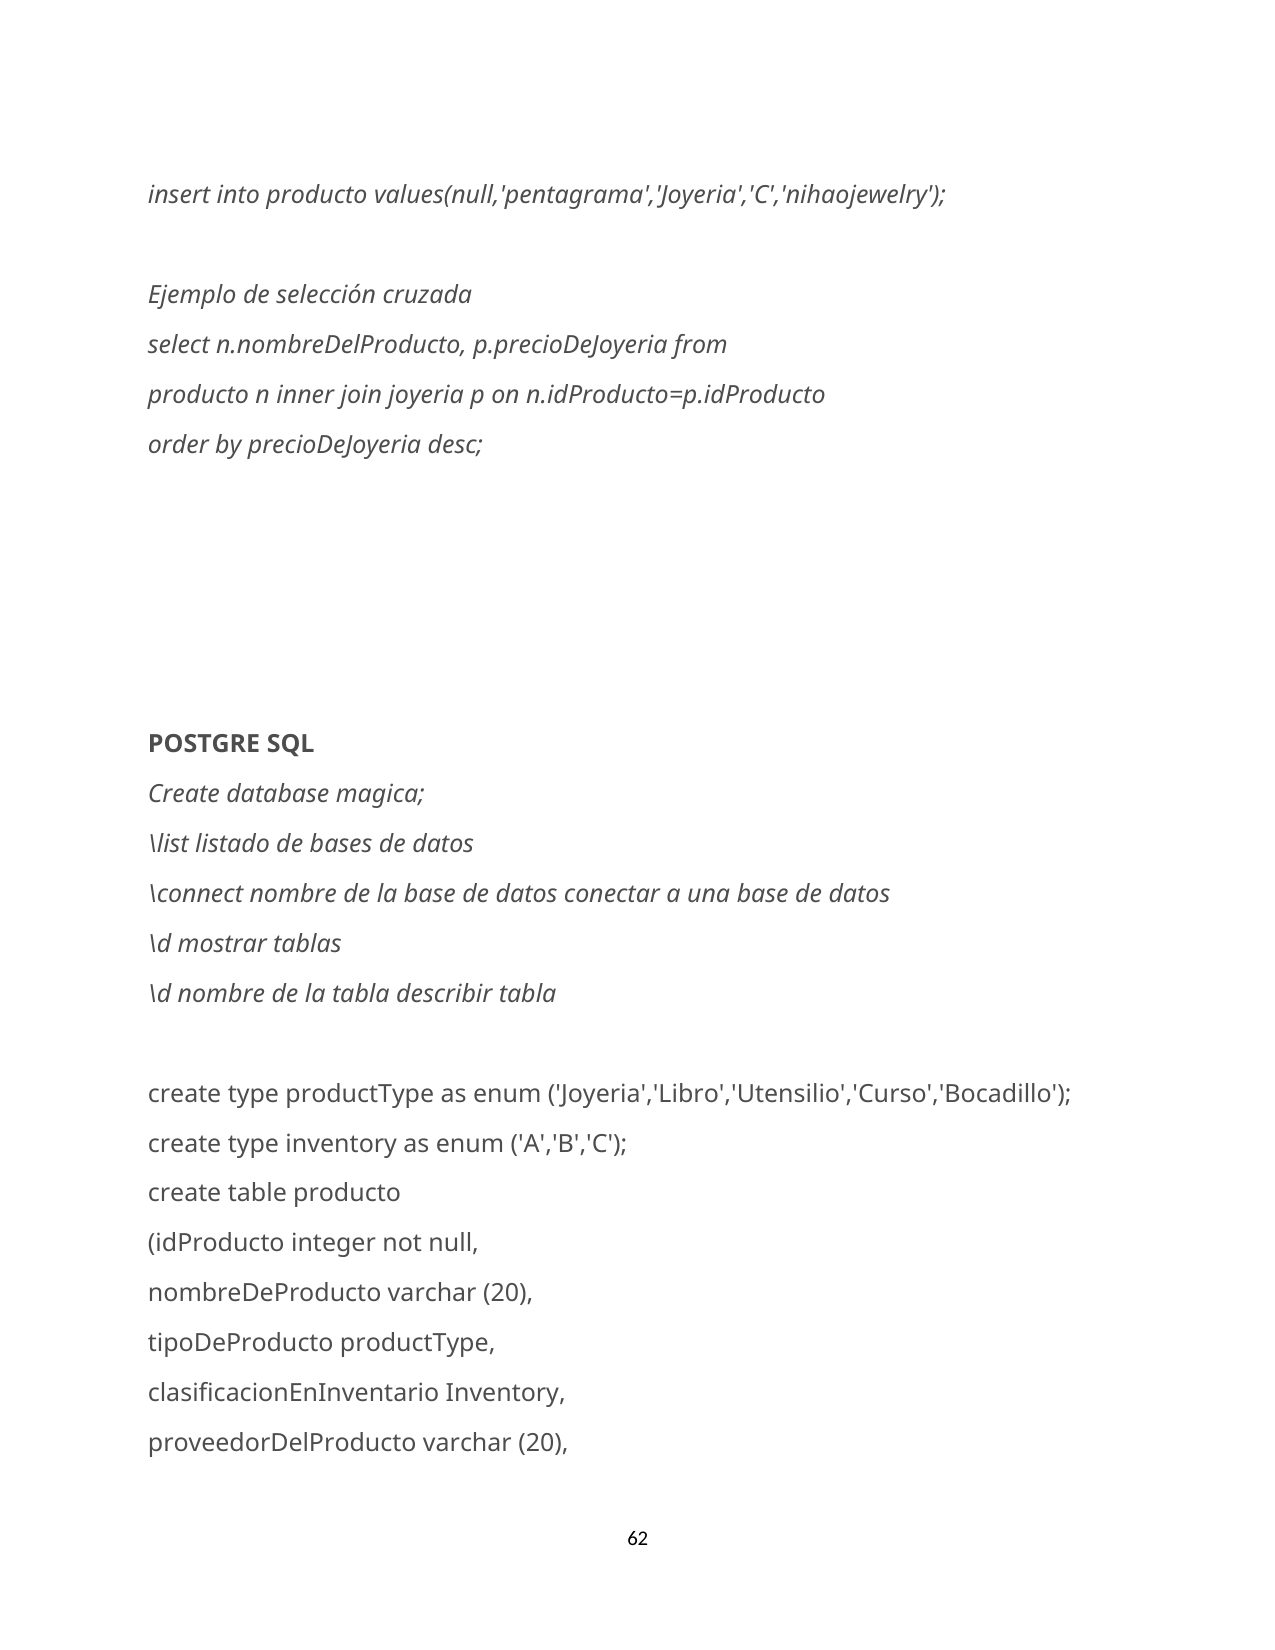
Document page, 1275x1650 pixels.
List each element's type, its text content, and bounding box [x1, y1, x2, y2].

text Create database magica; [148, 776, 1127, 810]
text create type inventory as enum ('A','B','C'); [148, 1125, 1127, 1159]
text select n.nombreDelProducto, p.precioDeJoyeria from [148, 327, 1127, 361]
text Ejemplo de selección cruzada [148, 277, 1127, 311]
text tipoDeProducto productType, [148, 1325, 1127, 1359]
text POSTGRE SQL [148, 726, 1127, 760]
text (idProducto integer not null, [148, 1225, 1127, 1259]
text producto n inner join joyeria p on n.idProducto=p.idProducto [148, 377, 1127, 411]
text create type productType as enum ('Joyeria','Libro','Utensilio','Curso','Bocadillo'); [148, 1075, 1127, 1109]
text clasificacionEnInventario Inventory, [148, 1375, 1127, 1409]
text \d nombre de la tabla describir tabla [148, 976, 1127, 1009]
text \d mostrar tablas [148, 926, 1127, 960]
text order by precioDeJoyeria desc; [148, 427, 1127, 461]
text insert into producto values(null,'pentagrama','Joyeria','C','nihaojewelry'); [148, 177, 1127, 211]
text nombreDeProducto varchar (20), [148, 1275, 1127, 1309]
text \list listado de bases de datos [148, 826, 1127, 860]
text \connect nombre de la base de datos conectar a una base de datos [148, 876, 1127, 910]
text create table producto [148, 1175, 1127, 1209]
text proveedorDelProducto varchar (20), [148, 1424, 1127, 1459]
